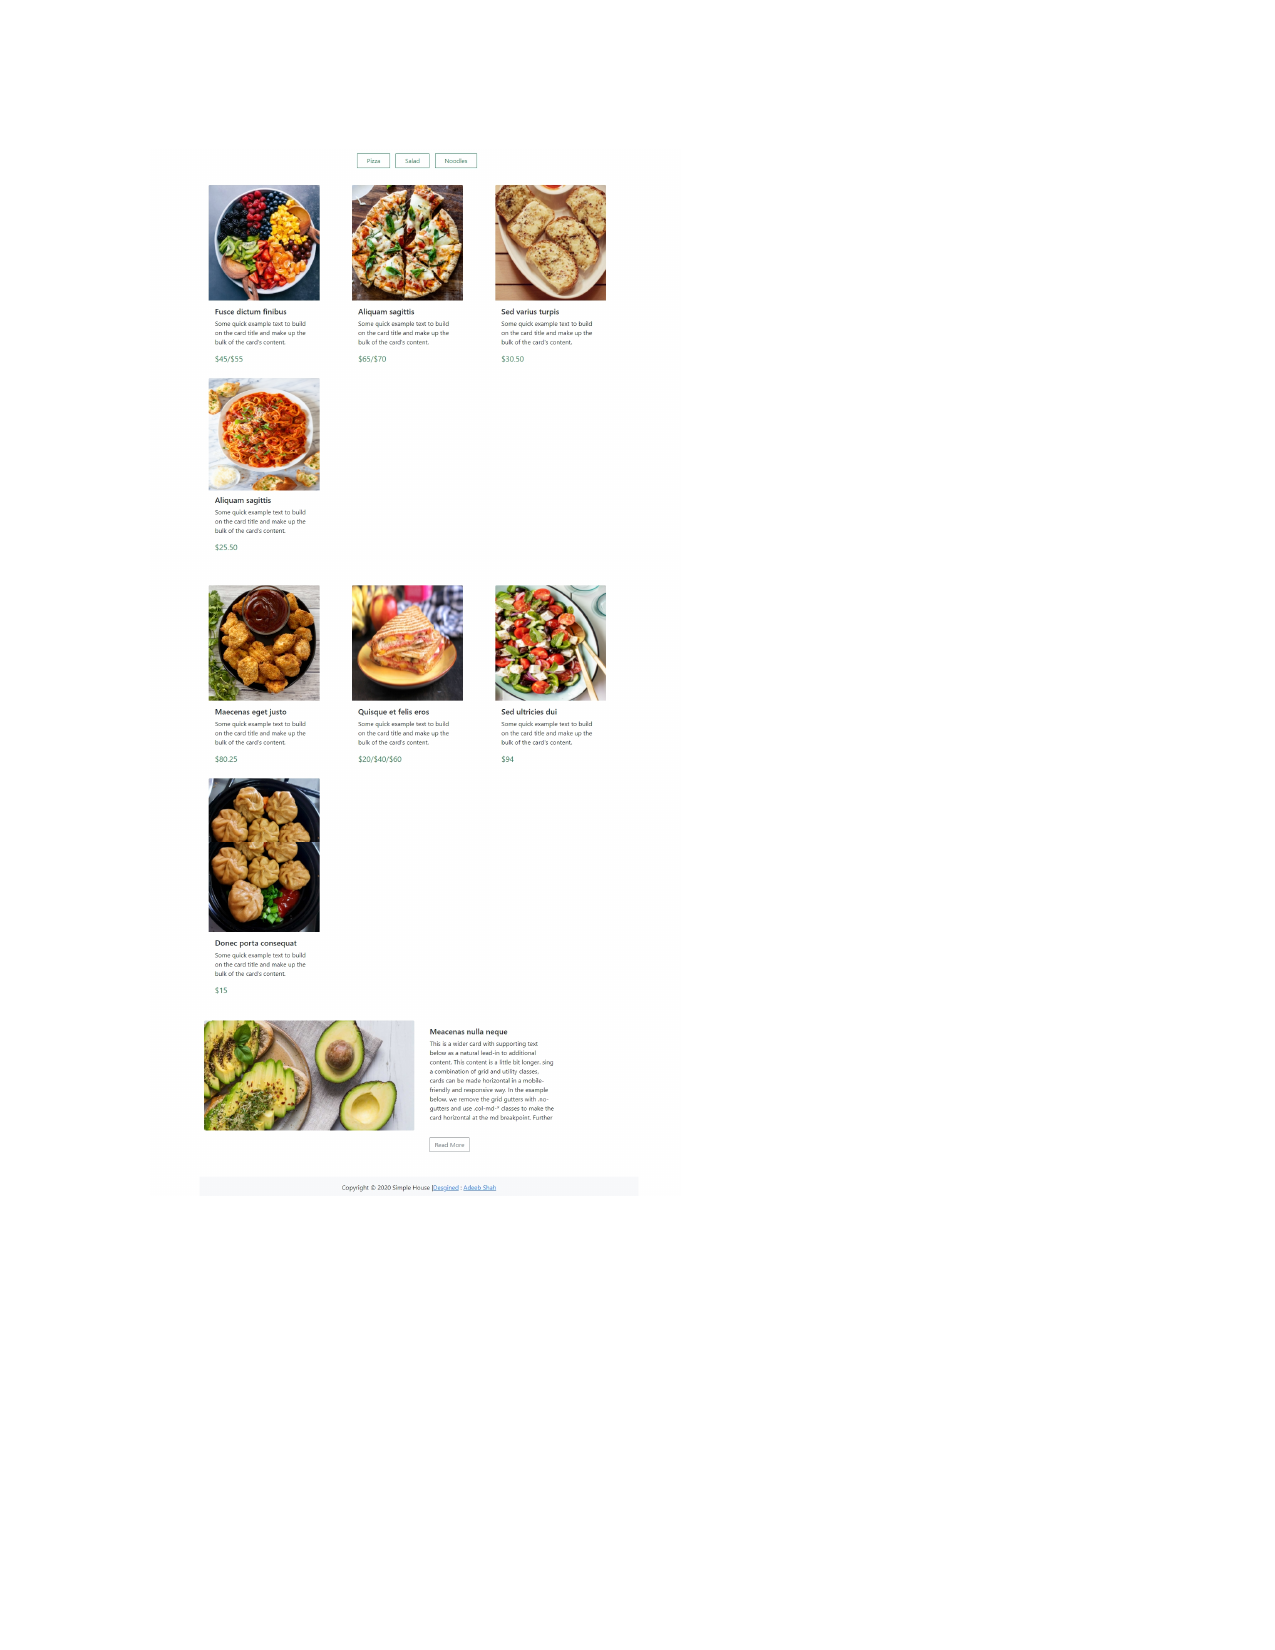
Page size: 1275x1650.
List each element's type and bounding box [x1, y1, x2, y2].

picture [150, 149, 681, 1499]
